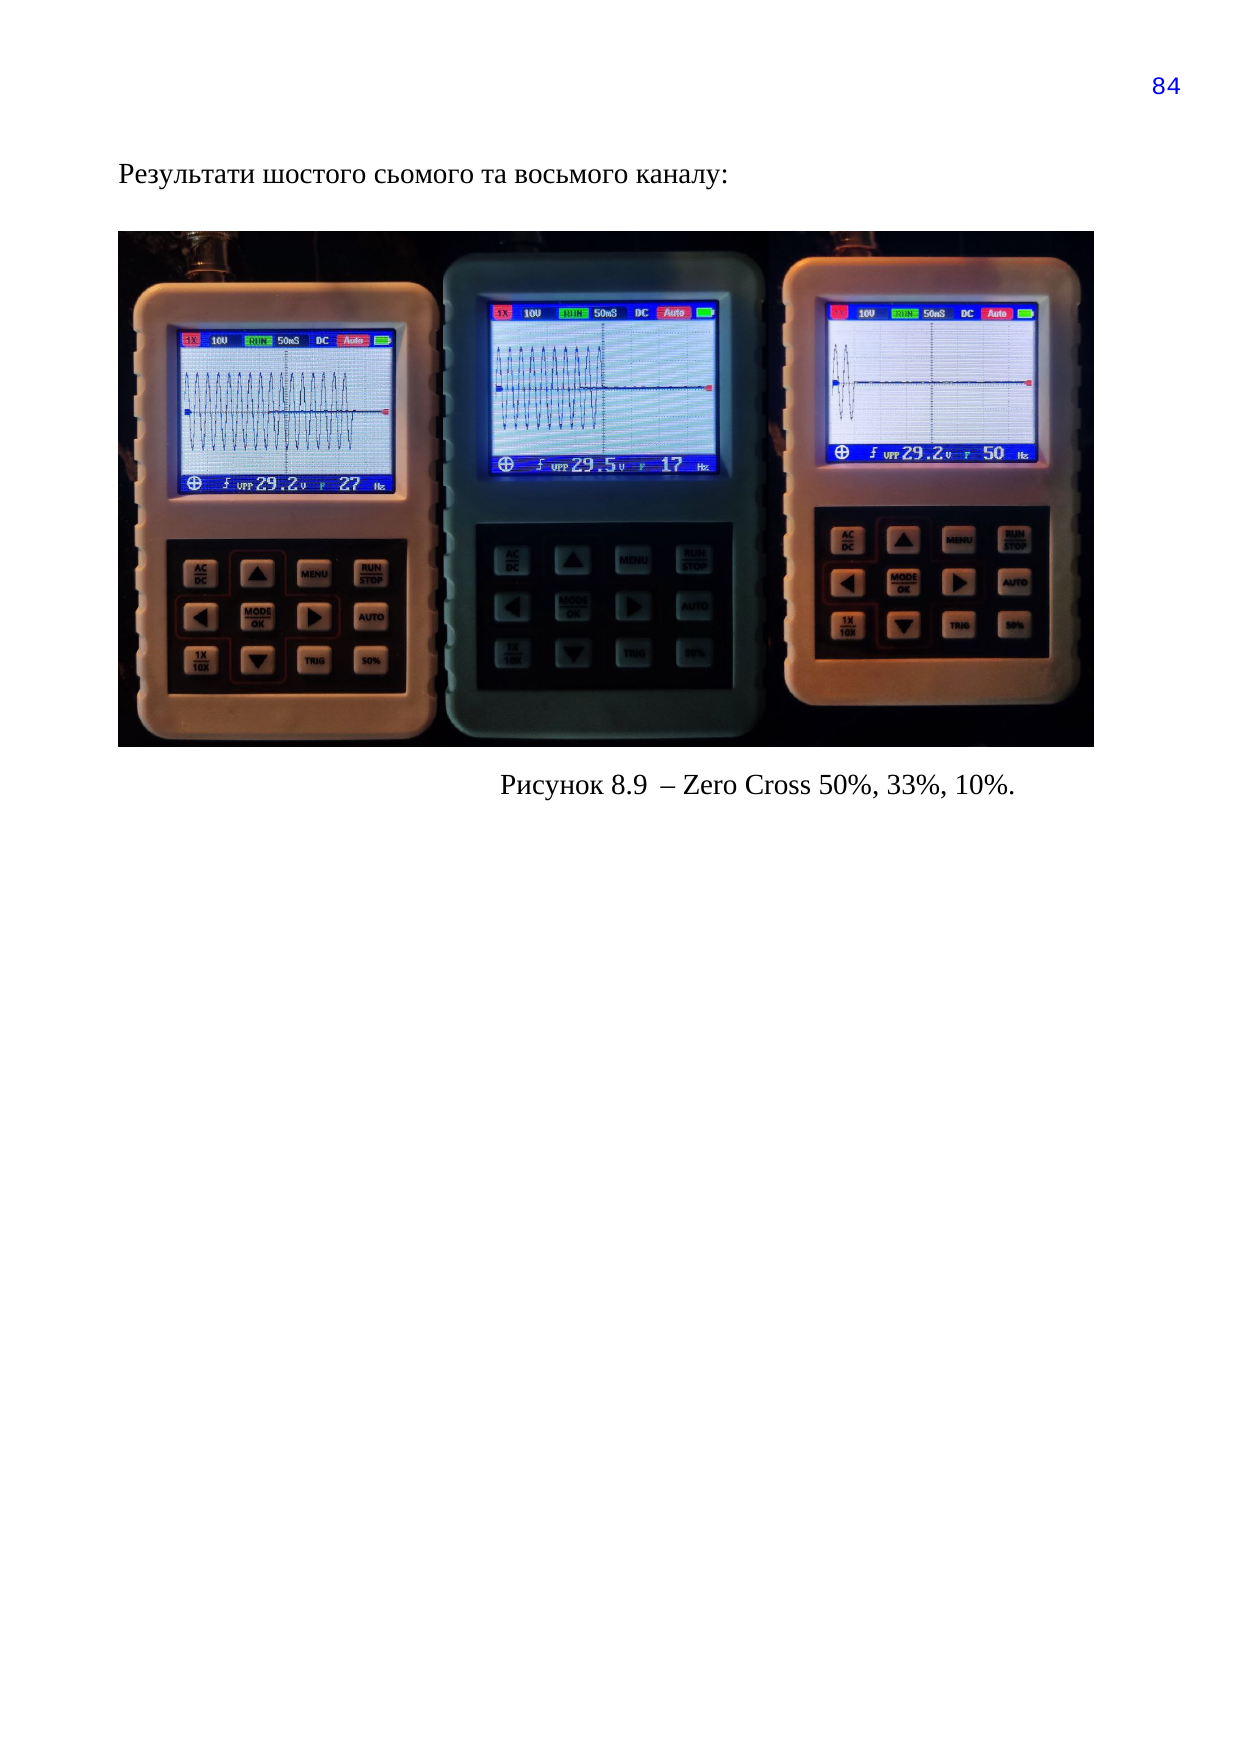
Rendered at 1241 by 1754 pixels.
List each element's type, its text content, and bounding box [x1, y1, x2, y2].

picture [118, 231, 1095, 747]
text – Zero Cross 50%, 33%, 10%. [334, 767, 1181, 801]
list Результати шостого сьомого та восьмого каналу: [118, 157, 1181, 190]
